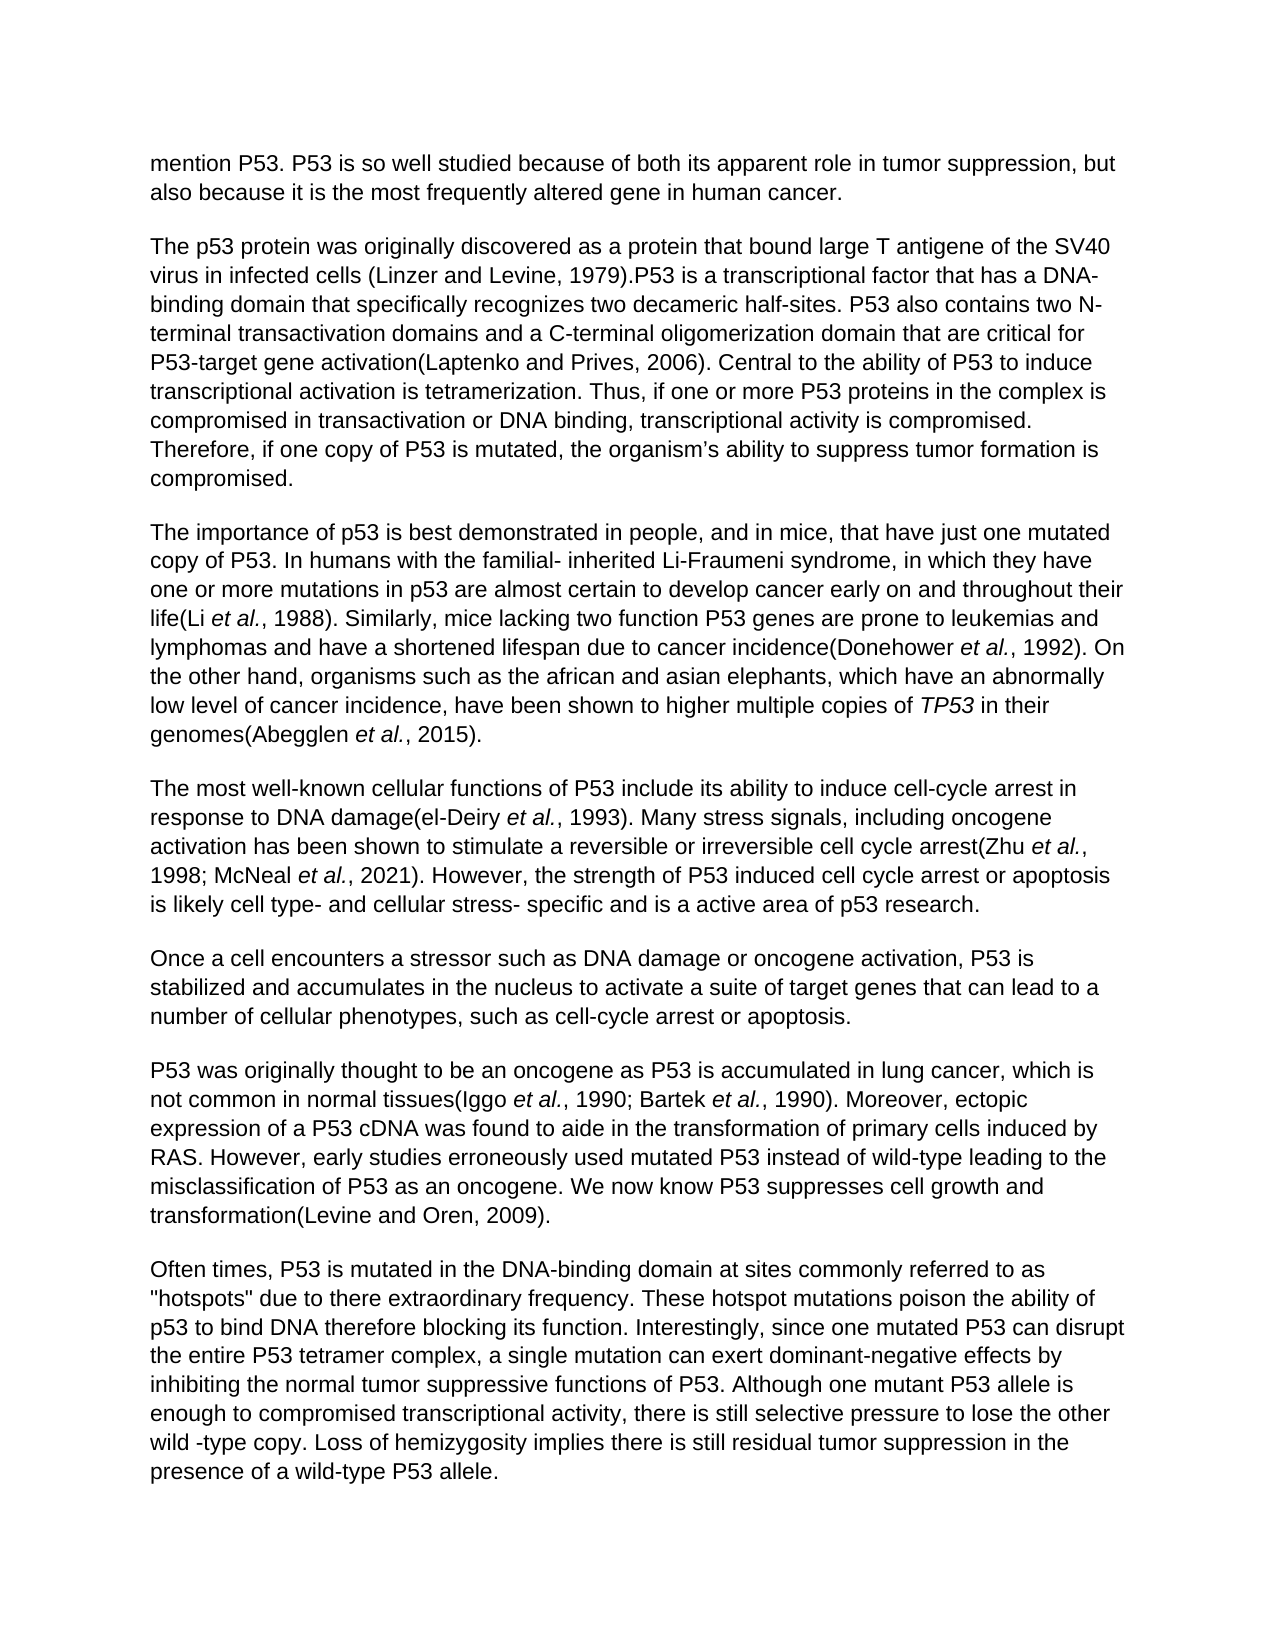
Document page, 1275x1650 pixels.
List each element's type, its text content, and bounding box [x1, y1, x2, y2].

text The importance of p53 is best demonstrated in people, and in mice, that have just one mutated copy of P53. In humans with the familial- inherited Li-Fraumeni syndrome, in which they have one or more mutations in p53 are almost certain to develop cancer early on and throughout their life(Li et al., 1988). Similarly, mice lacking two function P53 genes are prone to leukemias and lymphomas and have a shortened lifespan due to cancer incidence(Donehower et al., 1992). On the other hand, organisms such as the african and asian elephants, which have an abnormally low level of cancer incidence, have been shown to higher multiple copies of TP53 in their genomes(Abegglen et al., 2015). [150, 518, 1125, 748]
text Often times, P53 is mutated in the DNA-binding domain at sites commonly referred to as "hotspots" due to there extraordinary frequency. These hotspot mutations poison the ability of p53 to bind DNA therefore blocking its function. Interestingly, since one mutated P53 can disrupt the entire P53 tetramer complex, a single mutation can exert dominant-negative effects by inhibiting the normal tumor suppressive functions of P53. Although one mutant P53 allele is enough to compromised transcriptional activity, there is still selective pressure to lose the other wild -type copy. Loss of hemizygosity implies there is still residual tumor suppression in the presence of a wild-type P53 allele. [150, 1256, 1125, 1485]
text The most well-known cellular functions of P53 include its ability to induce cell-cycle arrest in response to DNA damage(el-Deiry et al., 1993). Many stress signals, including oncogene activation has been shown to stimulate a reversible or irreversible cell cycle arrest(Zhu et al., 1998; McNeal et al., 2021). However, the strength of P53 induced cell cycle arrest or apoptosis is likely cell type- and cellular stress- specific and is a active area of p53 research. [150, 775, 1125, 917]
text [150, 150, 1125, 205]
text The p53 protein was originally discovered as a protein that bound large T antigene of the SV40 virus in infected cells (Linzer and Levine, 1979).P53 is a transcriptional factor that has a DNA-binding domain that specifically recognizes two decameric half-sites. P53 also contains two N-terminal transactivation domains and a C-terminal oligomerization domain that are critical for P53-target gene activation(Laptenko and Prives, 2006). Central to the ability of P53 to induce transcriptional activation is tetramerization. Thus, if one or more P53 proteins in the complex is compromised in transactivation or DNA binding, transcriptional activity is compromised. Therefore, if one copy of P53 is mutated, the organism’s ability to suppress tumor formation is compromised. [150, 233, 1125, 491]
text P53 was originally thought to be an oncogene as P53 is accumulated in lung cancer, which is not common in normal tissues(Iggo et al., 1990; Bartek et al., 1990). Moreover, ectopic expression of a P53 cDNA was found to aide in the transformation of primary cells induced by RAS. However, early studies erroneously used mutated P53 instead of wild-type leading to the misclassification of P53 as an oncogene. We now know P53 suppresses cell growth and transformation(Levine and Oren, 2009). [150, 1057, 1125, 1228]
text Once a cell encounters a stressor such as DNA damage or oncogene activation, P53 is stabilized and accumulates in the nucleus to activate a suite of target genes that can lead to a number of cellular phenotypes, such as cell-cycle arrest or apoptosis. [150, 945, 1125, 1029]
